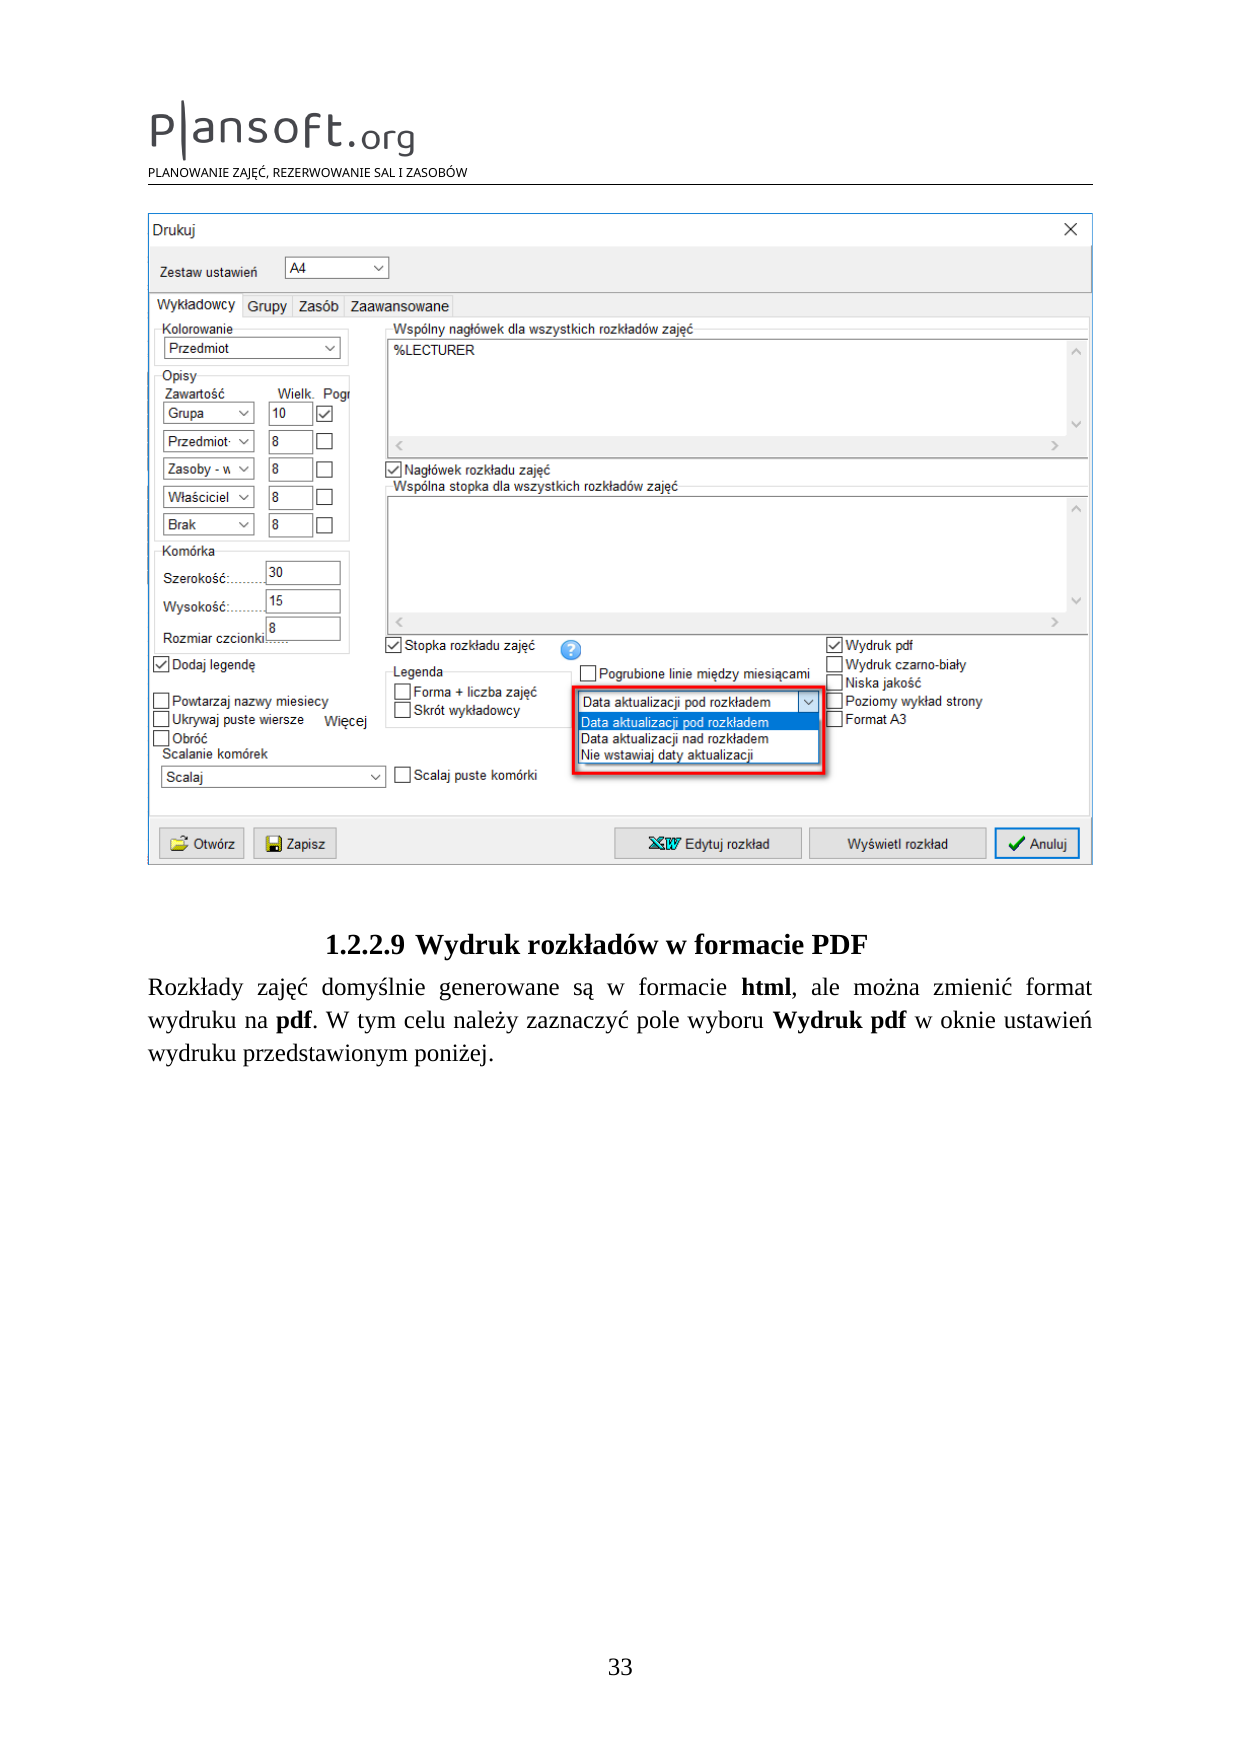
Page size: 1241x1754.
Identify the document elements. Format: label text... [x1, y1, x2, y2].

picture [147, 73, 418, 165]
picture [147, 213, 1093, 865]
text Rozkłady zajęć domyślnie generowane są w formacie html, ale można zmienić format wydruku na pdf. W tym celu należy zaznaczyć pole wyboru Wydruk pdf w oknie ustawień wydruku przedstawionym poniżej. [148, 972, 1093, 1067]
subtitle Wydruk rozkładów w formacie PDF [325, 927, 1093, 961]
